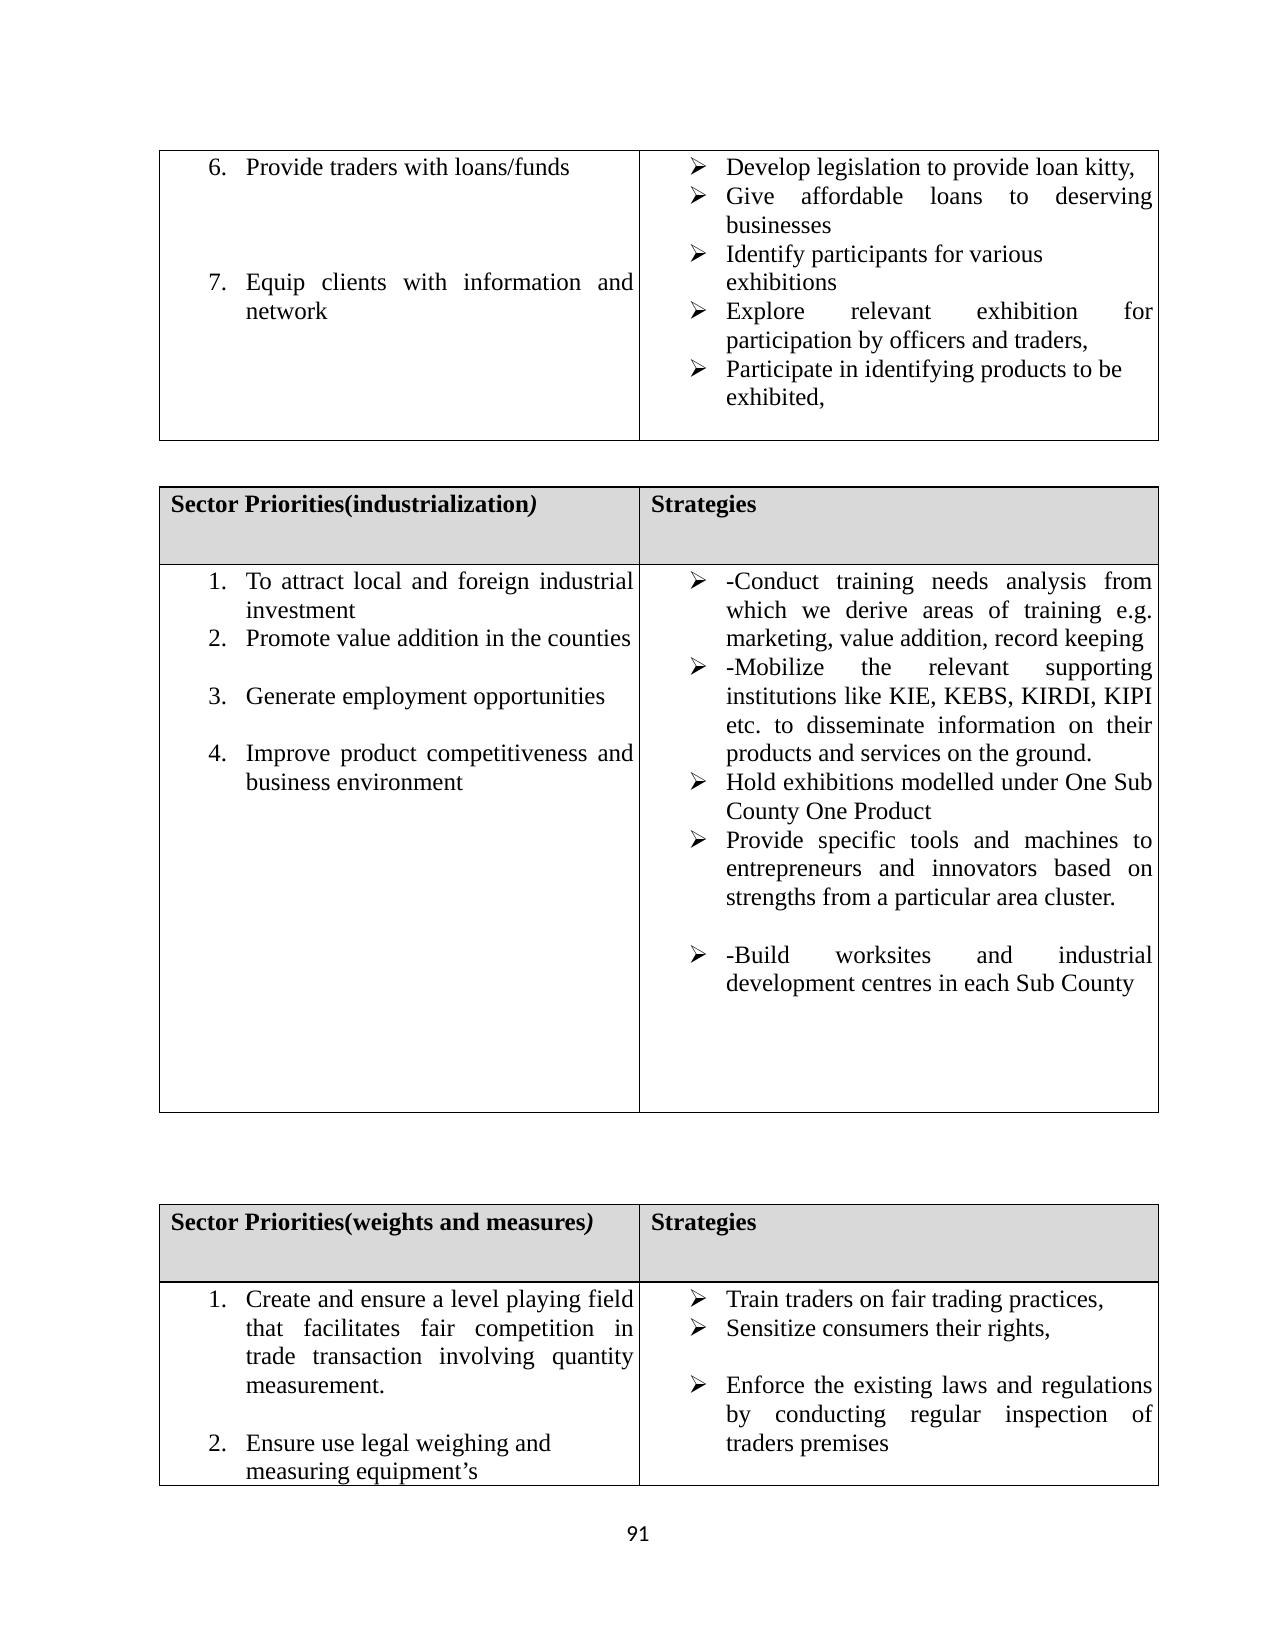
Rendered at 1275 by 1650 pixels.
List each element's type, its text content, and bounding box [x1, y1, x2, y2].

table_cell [640, 151, 1158, 440]
table_cell To attract local and foreign industrial investment Promote value addition in the counties Generate employment opportunities Improve product competitiveness and business environment [160, 565, 639, 1112]
table_header Sector Priorities(industrialization) [160, 488, 639, 564]
table_header Strategies [640, 1205, 1158, 1281]
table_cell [160, 151, 639, 440]
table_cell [160, 1283, 639, 1485]
table_header Strategies [640, 488, 1158, 564]
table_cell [640, 1283, 1158, 1485]
table_header Sector Priorities(weights and measures) [160, 1205, 639, 1281]
table_cell -Conduct training needs analysis from which we derive areas of training e.g. marketing, value addition, record keeping -Mobilize the relevant supporting institutions like KIE, KEBS, KIRDI, KIPI etc. to disseminate information on their products and services on the ground. Hold exhibitions modelled under One Sub County One Product Provide specific tools and machines to entrepreneurs and innovators based on strengths from a particular area cluster. -Build worksites and industrial development centres in each Sub County [640, 565, 1158, 1112]
